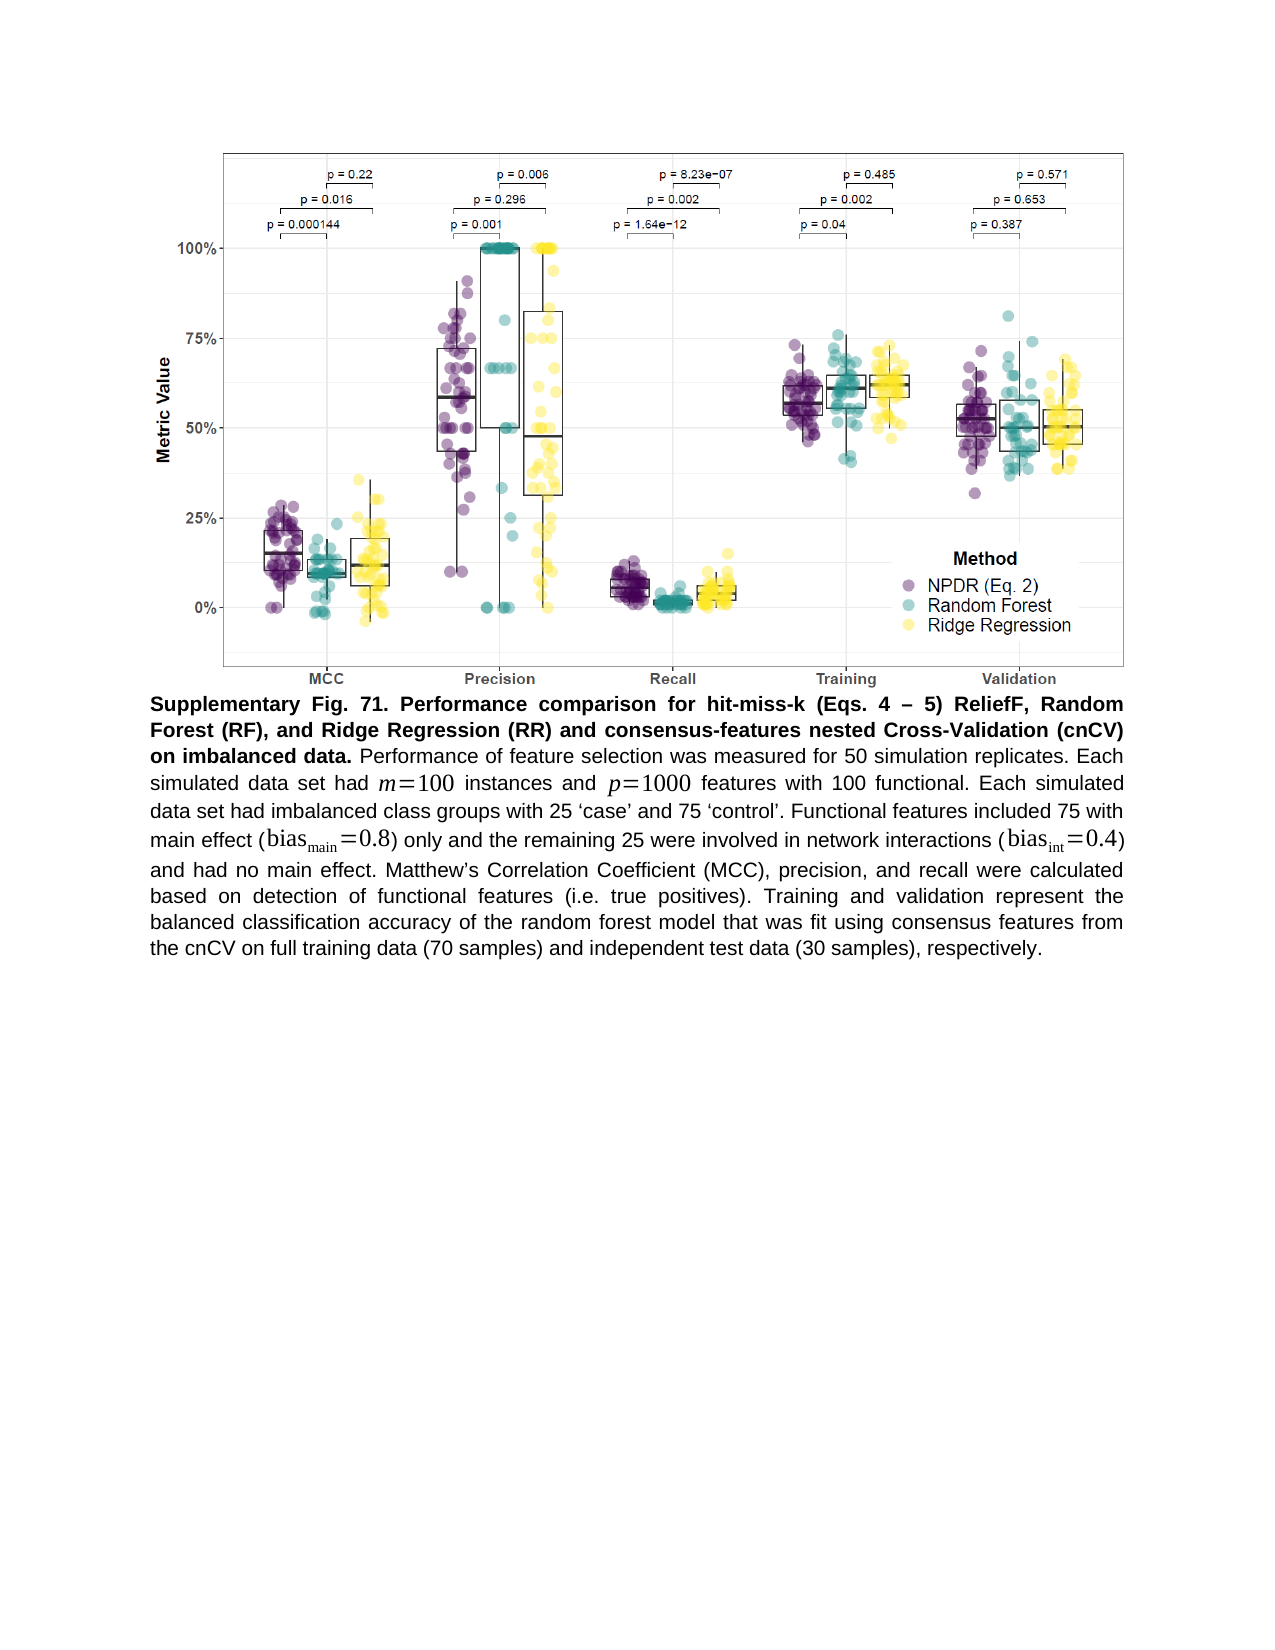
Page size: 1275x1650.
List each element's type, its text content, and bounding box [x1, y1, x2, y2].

picture [150, 150, 1125, 690]
text Supplementary Fig. 71. Performance comparison for hit-miss-k (Eqs. 4 – 5) ReliefF, Random Forest (RF), and Ridge Regression (RR) and consensus-features nested Cross-Validation (cnCV) on imbalanced data. Performance of feature selection was measured for 50 simulation replicates. Each simulated data set had instances and features with 100 functional. Each simulated data set had imbalanced class groups with 25 ‘case’ and 75 ‘control’. Functional features included 75 with main effect () only and the remaining 25 were involved in network interactions () and had no main effect. Matthew’s Correlation Coefficient (MCC), precision, and recall were calculated based on detection of functional features (i.e. true positives). Training and validation represent the balanced classification accuracy of the random forest model that was fit using consensus features from the cnCV on full training data (70 samples) and independent test data (30 samples), respectively. [150, 692, 1125, 959]
